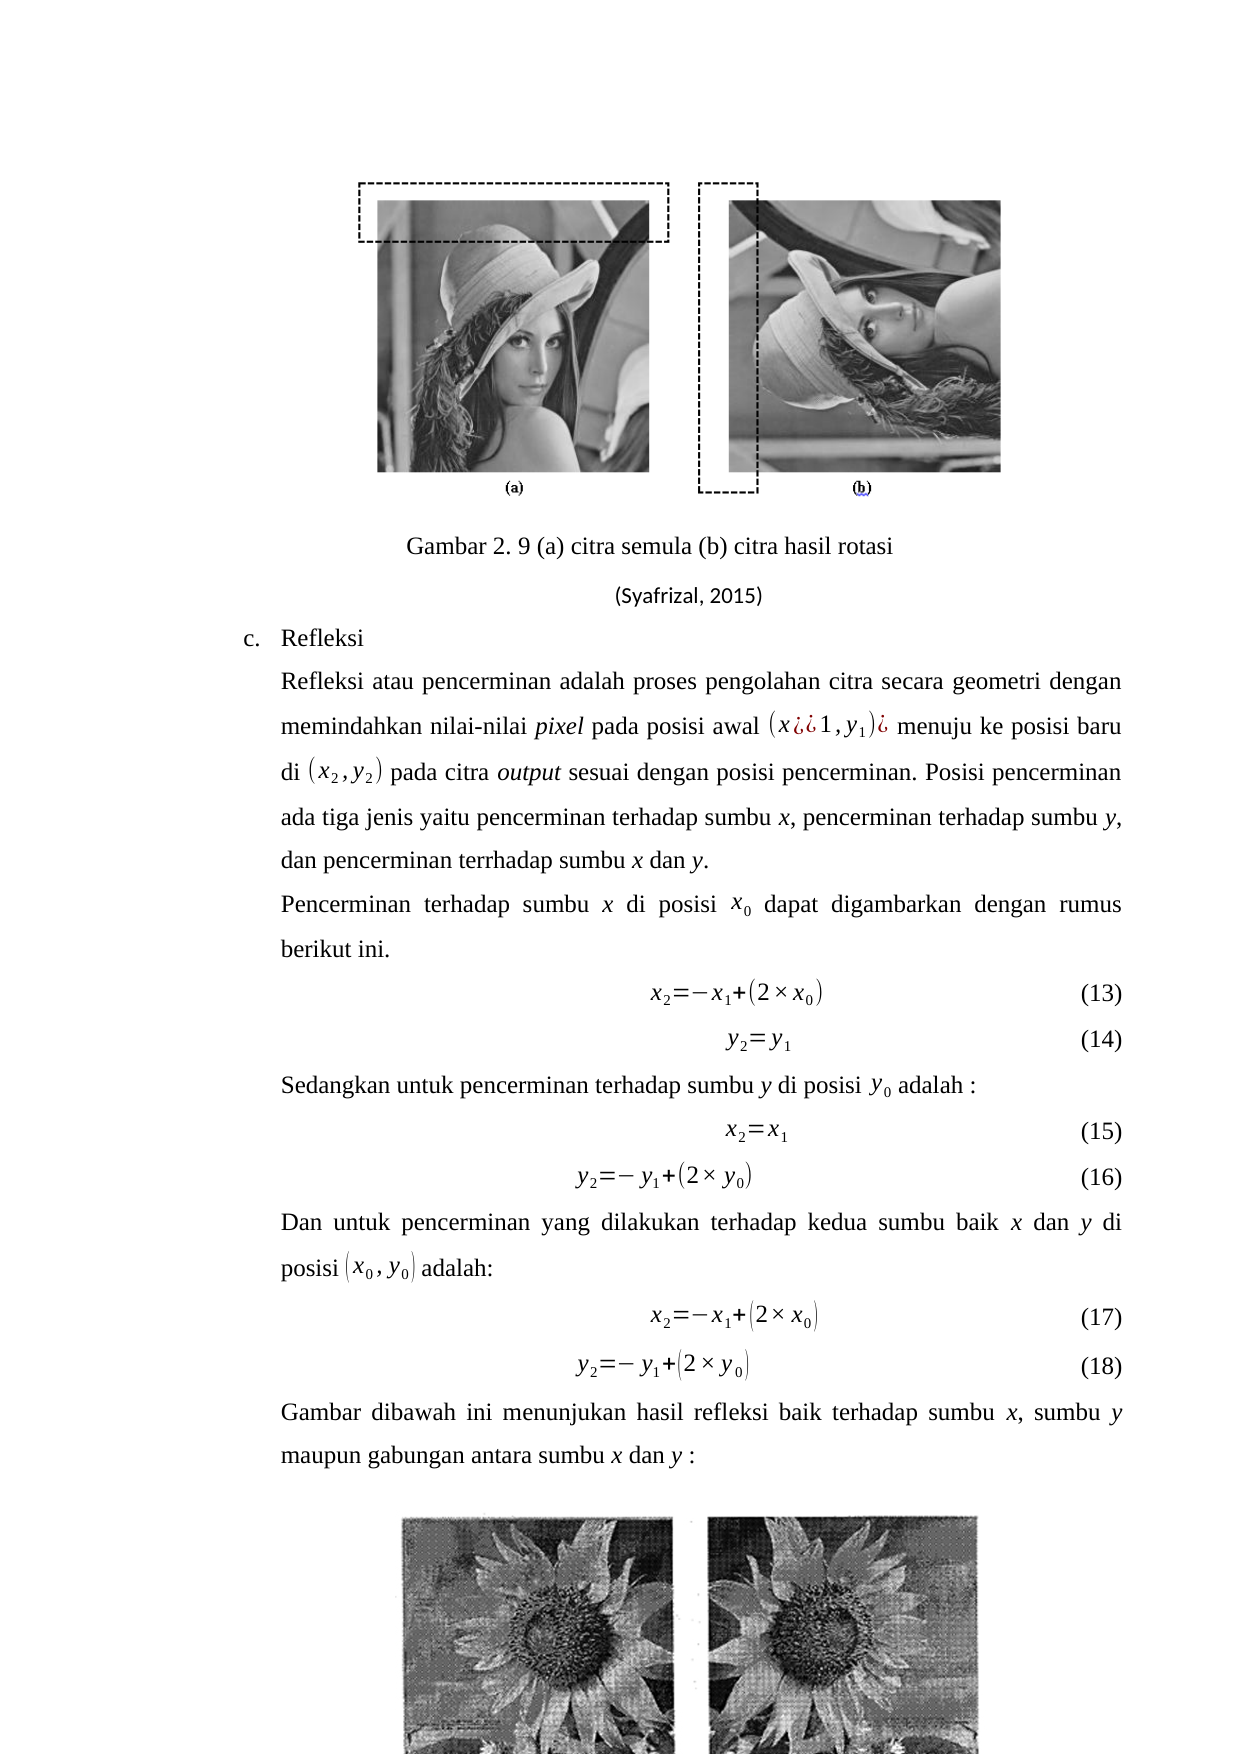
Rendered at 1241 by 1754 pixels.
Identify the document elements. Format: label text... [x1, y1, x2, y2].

list Refleksi [243, 623, 1122, 652]
list Dan untuk pencerminan yang dilakukan terhadap kedua sumbu baik x dan y di posisi adalah: [281, 1207, 1122, 1285]
list Refleksi atau pencerminan adalah proses pengolahan citra secara geometri dengan memindahkan nilai-nilai pixel pada posisi awal menuju ke posisi baru di pada citra output sesuai dengan posisi pencerminan. Posisi pencerminan ada tiga jenis yaitu pencerminan terhadap sumbu x, pencerminan terhadap sumbu y, dan pencerminan terrhadap sumbu x dan y. [281, 666, 1122, 874]
list (16) [281, 1161, 1122, 1192]
list Gambar dibawah ini menunjukan hasil refleksi baik terhadap sumbu x, sumbu y maupun gabungan antara sumbu x dan y : [281, 1397, 1122, 1469]
list (17) [281, 1299, 1122, 1334]
picture [395, 1510, 994, 1754]
list (18) [281, 1348, 1122, 1383]
list (13) [255, 977, 1122, 1009]
list Sedangkan untuk pencerminan terhadap sumbu y di posisi adalah : [281, 1069, 1122, 1100]
picture [353, 177, 1024, 501]
list Pencerminan terhadap sumbu x di posisi dapat digambarkan dengan rumus berikut ini. [281, 888, 1122, 963]
text Gambar 2. 9 (a) citra semula (b) citra hasil rotasi [177, 531, 1122, 560]
list (14) [255, 1023, 1122, 1055]
list (15) [281, 1115, 1122, 1146]
